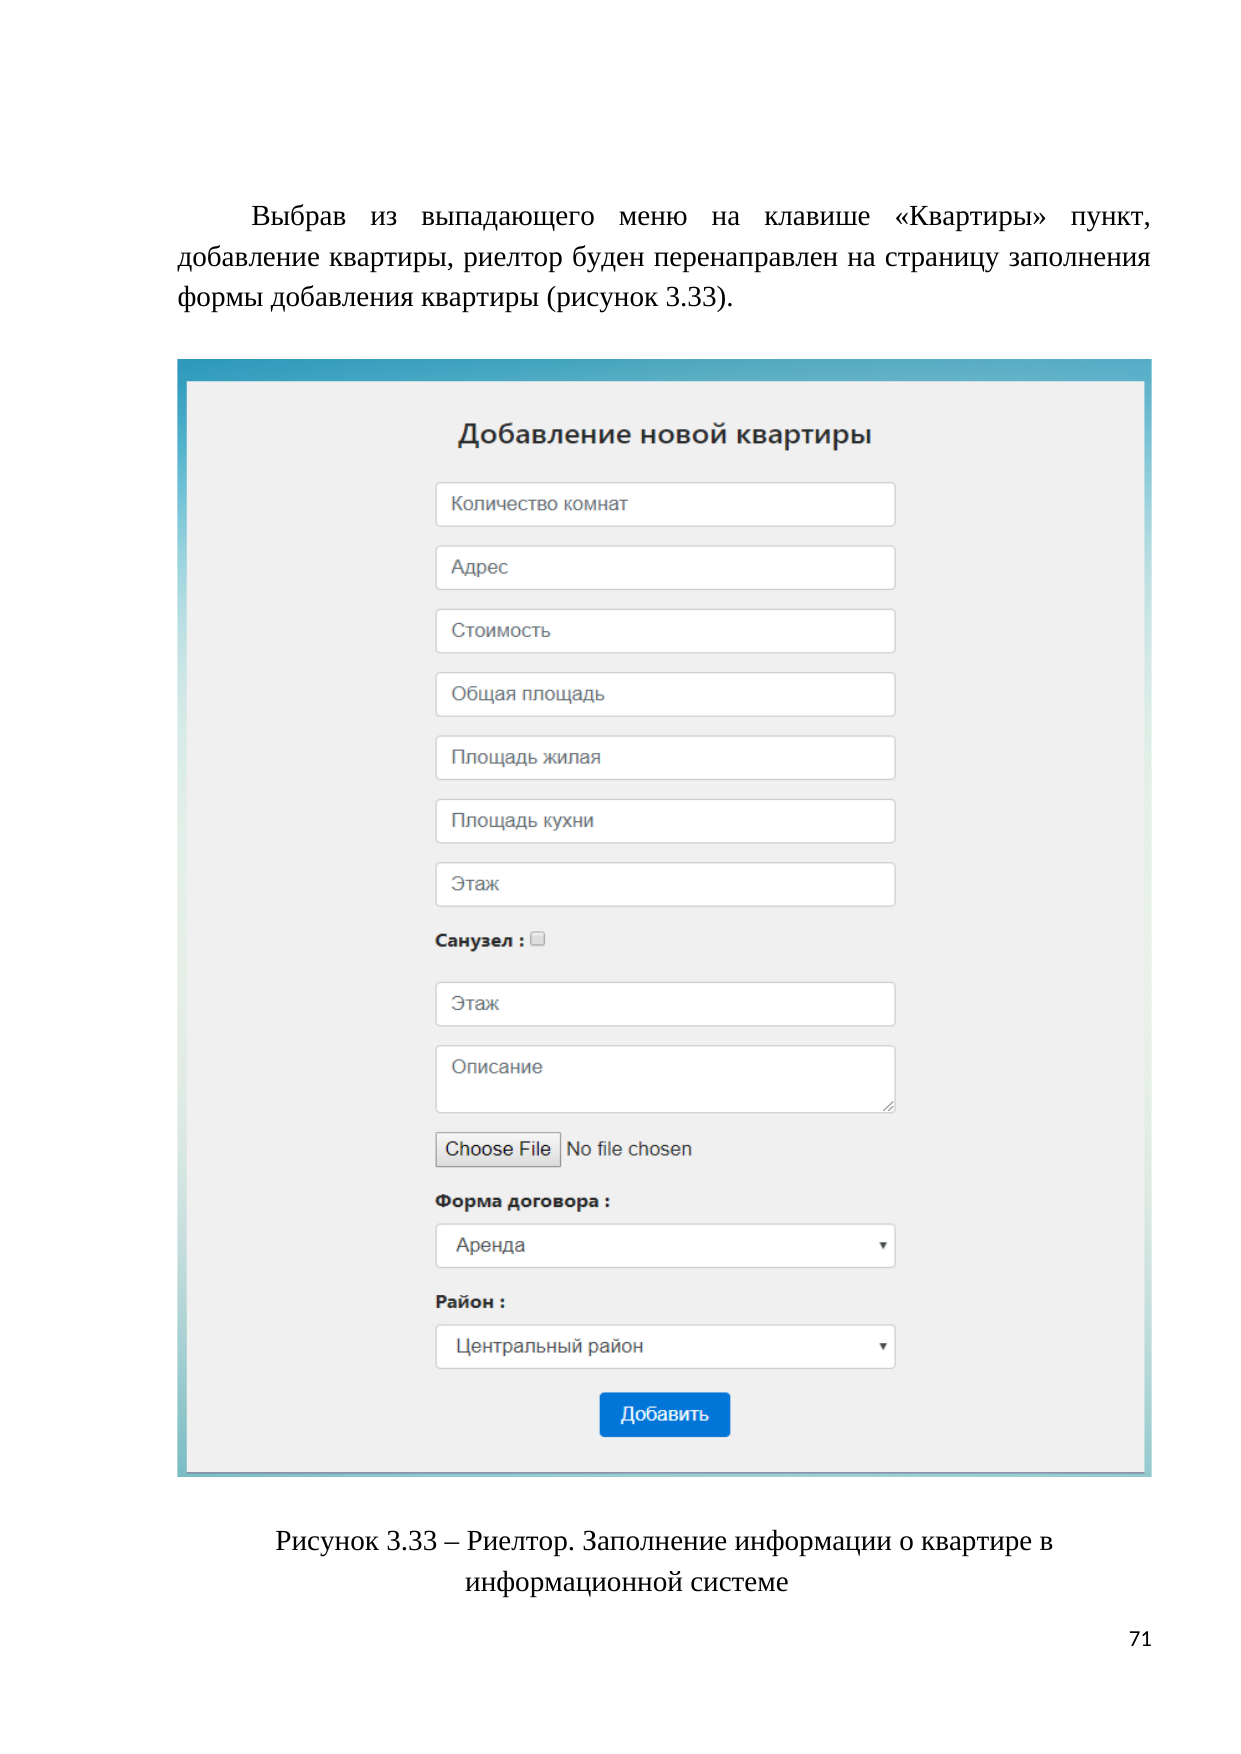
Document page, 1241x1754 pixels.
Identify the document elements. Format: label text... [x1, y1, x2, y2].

list Рисунок 3.33 – Риелтор. Заполнение информации о квартире в информационной системе [102, 1523, 1152, 1597]
list Выбрав из выпадающего меню на клавише «Квартиры» пункт, добавление квартиры, риелтор буден перенаправлен на страницу заполнения формы добавления квартиры (рисунок 3.33). [177, 198, 1152, 312]
picture [177, 359, 1152, 1477]
